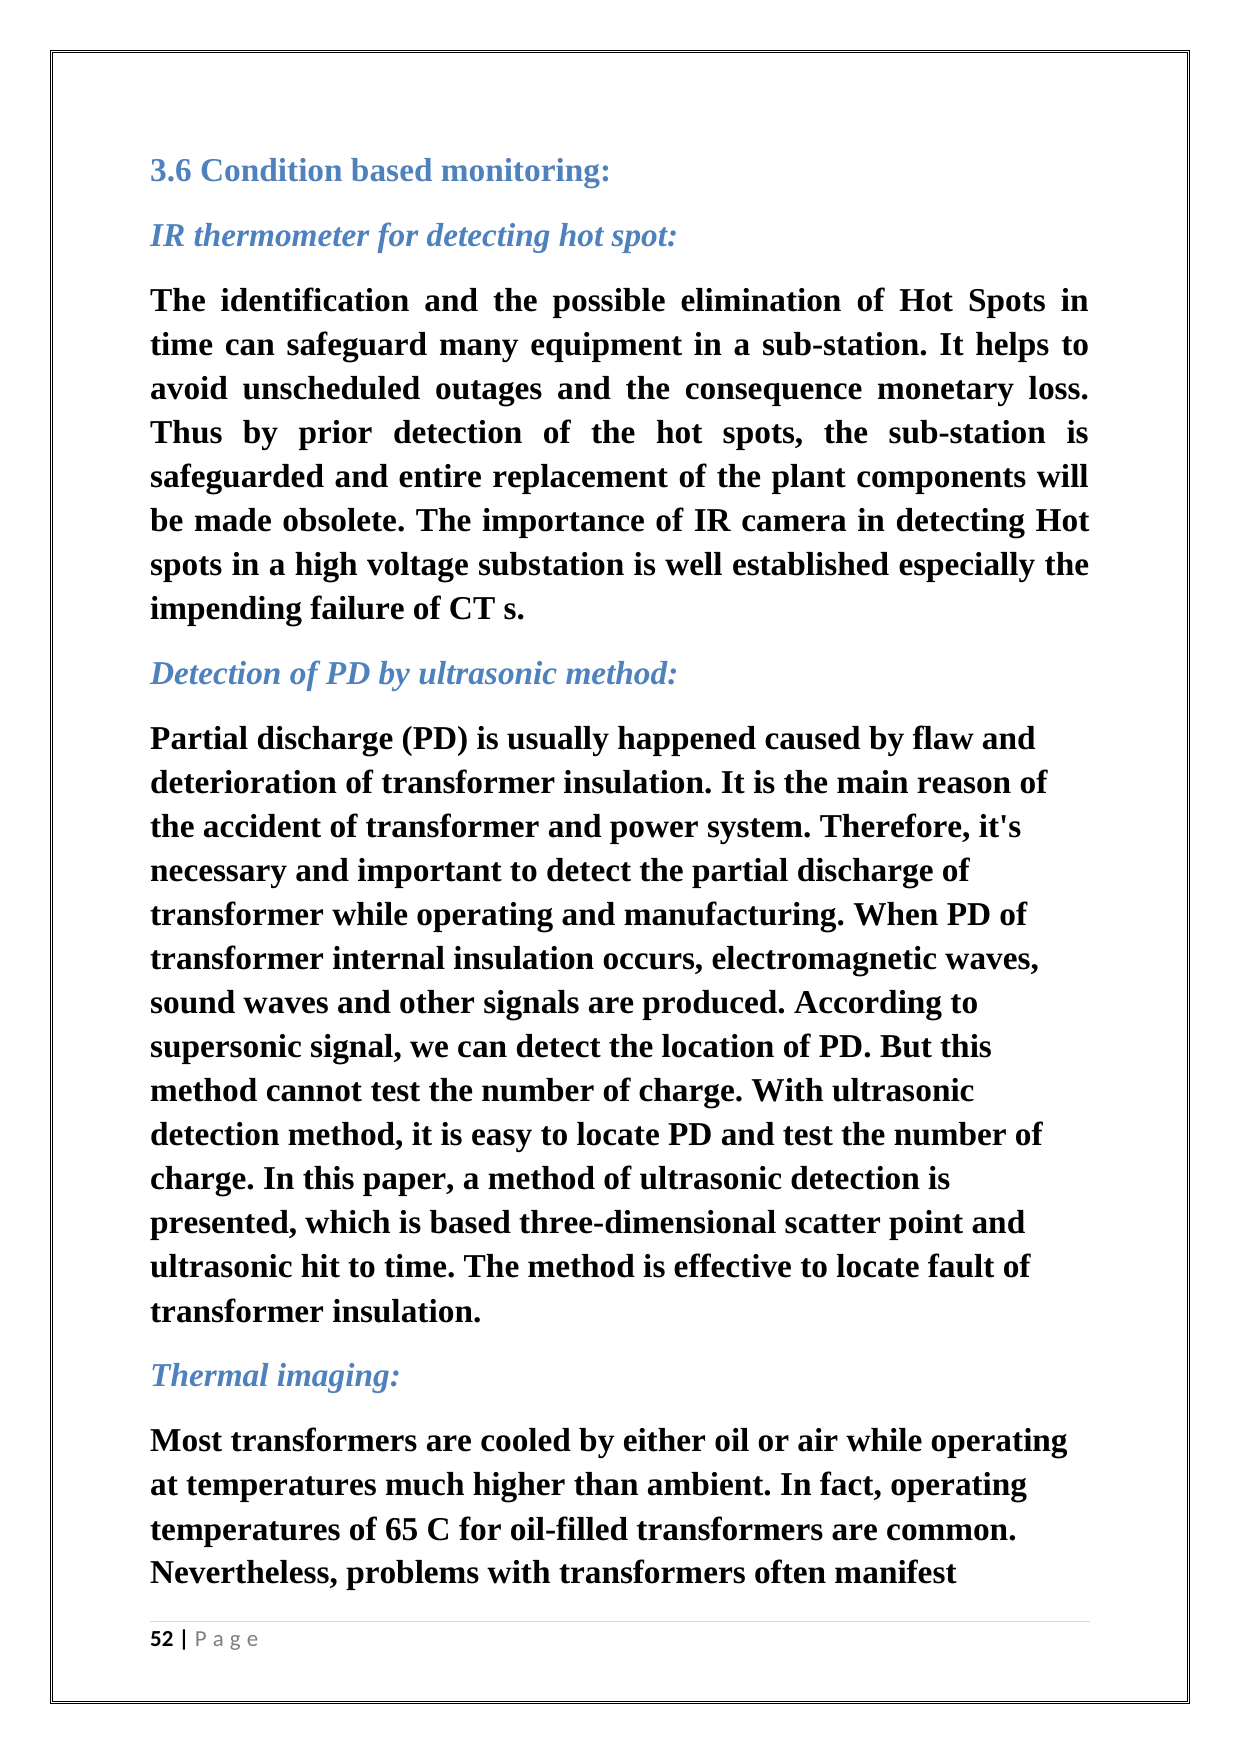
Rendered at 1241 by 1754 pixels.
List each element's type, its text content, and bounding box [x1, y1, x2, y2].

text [150, 1421, 1090, 1591]
text 3.6 Condition based monitoring: [150, 150, 1090, 188]
text IR thermometer for detecting hot spot: [150, 215, 1090, 253]
text The identification and the possible elimination of Hot Spots in time can safeguard many equipment in a sub-station. It helps to avoid unscheduled outages and the consequence monetary loss. Thus by prior detection of the hot spots, the sub-station is safeguarded and entire replacement of the plant components will be made obsolete. The importance of IR camera in detecting Hot spots in a high voltage substation is well established especially the impending failure of CT s. [150, 280, 1090, 627]
text Thermal imaging: [150, 1356, 1090, 1394]
text Detection of PD by ultrasonic method: [150, 653, 1090, 691]
text Partial discharge (PD) is usually happened caused by flaw and deterioration of transformer insulation. It is the main reason of the accident of transformer and power system. Therefore, it's necessary and important to detect the partial discharge of transformer while operating and manufacturing. When PD of transformer internal insulation occurs, electromagnetic waves, sound waves and other signals are produced. According to supersonic signal, we can detect the location of PD. But this method cannot test the number of charge. With ultrasonic detection method, it is easy to locate PD and test the number of charge. In this paper, a method of ultrasonic detection is presented, which is based three-dimensional scatter point and ultrasonic hit to time. The method is effective to locate fault of transformer insulation. [150, 718, 1090, 1329]
